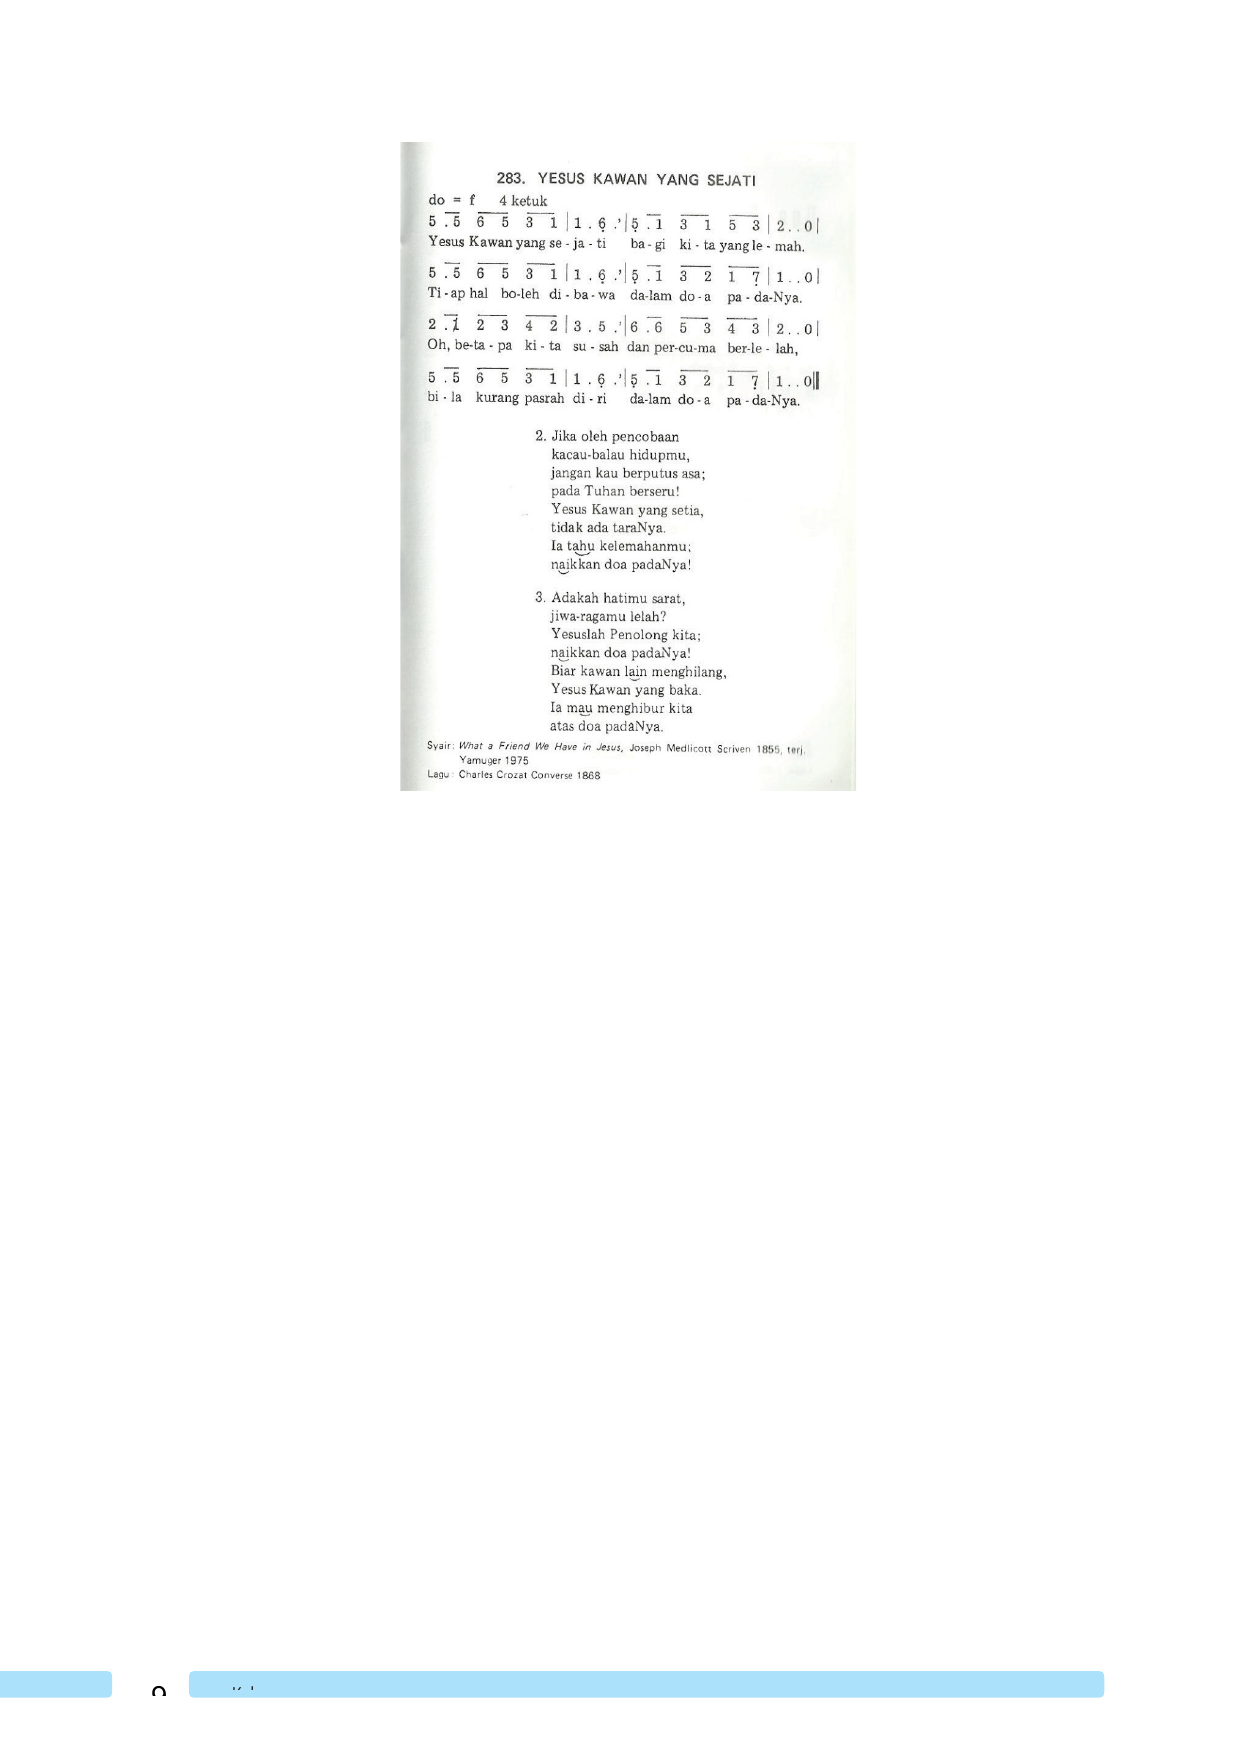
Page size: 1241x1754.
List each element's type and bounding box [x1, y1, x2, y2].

picture [400, 142, 857, 791]
